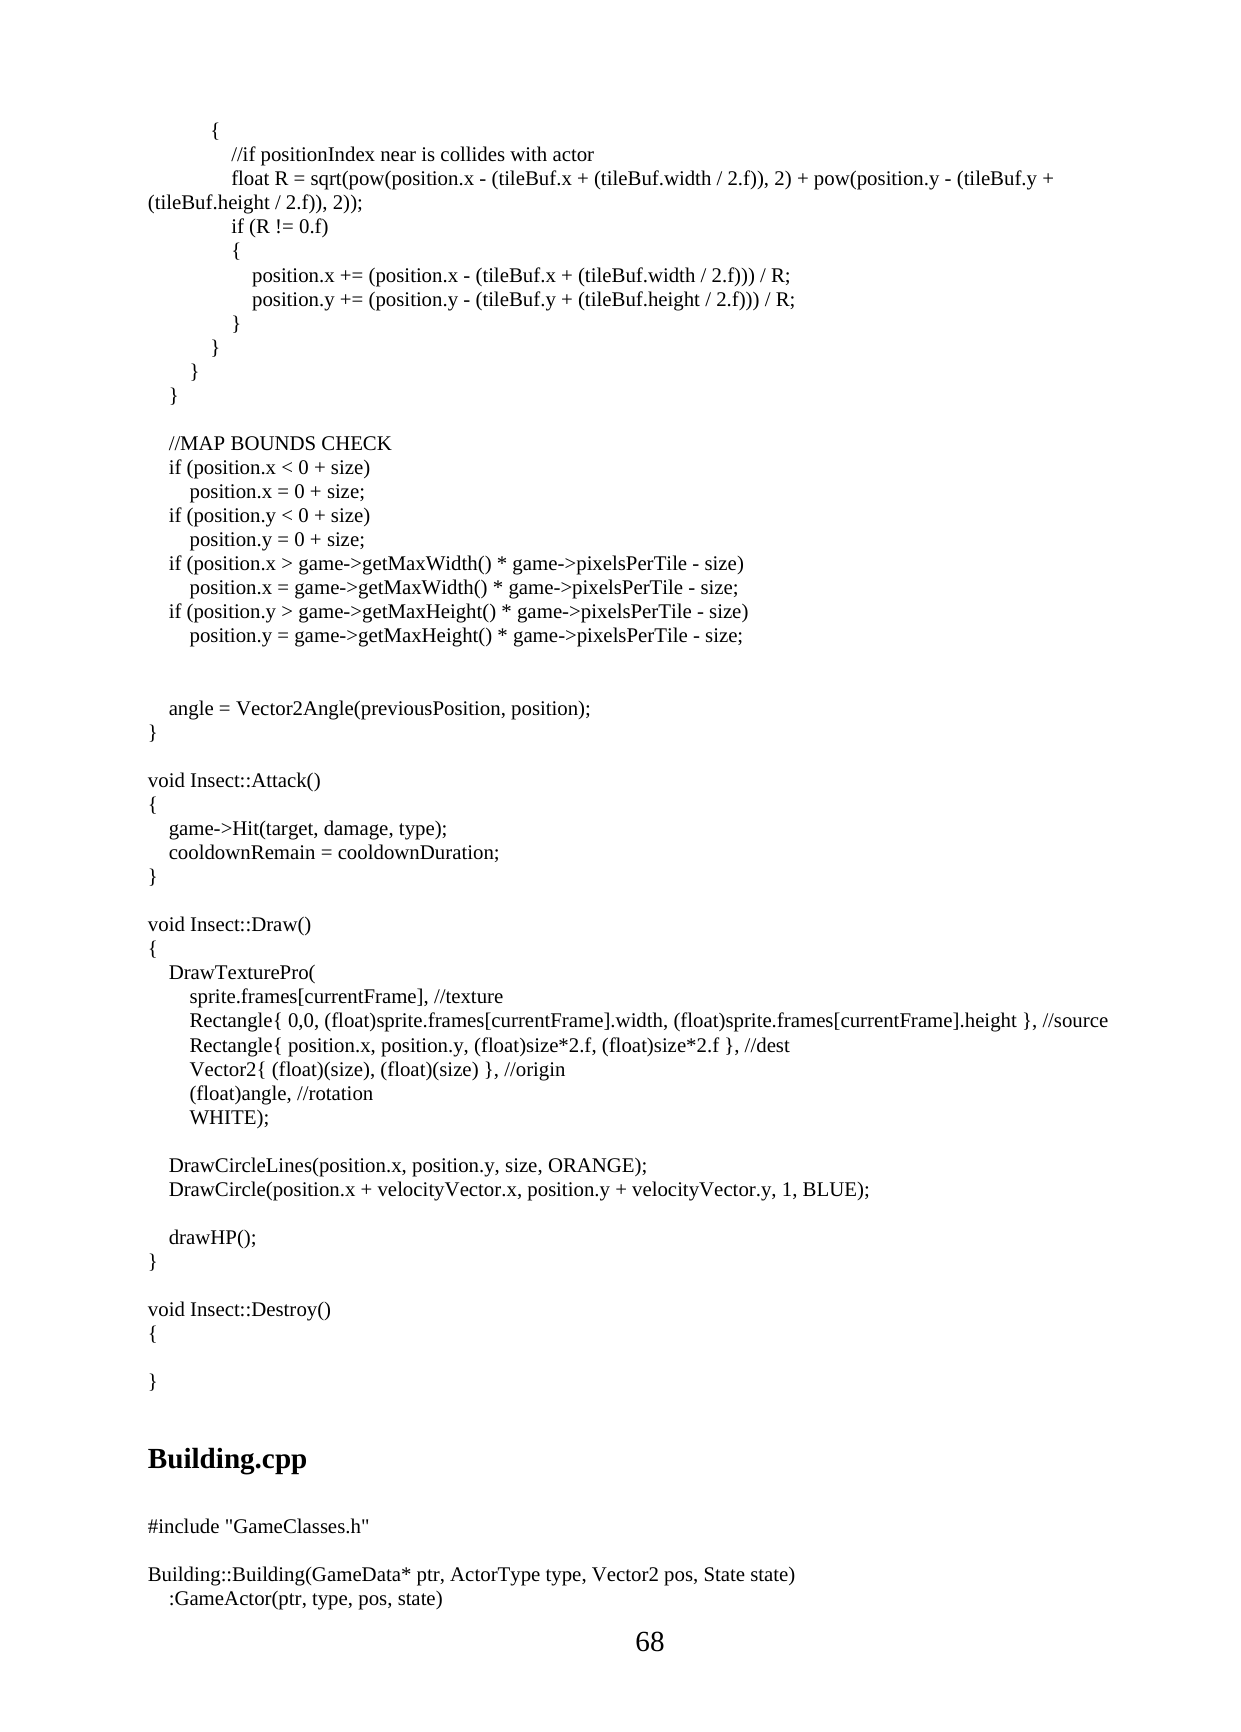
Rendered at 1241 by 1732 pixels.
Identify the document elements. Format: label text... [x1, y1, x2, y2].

text void Insect::Draw() [148, 912, 1152, 936]
text } [148, 311, 1152, 335]
text position.x += (position.x - (tileBuf.x + (tileBuf.width / 2.f))) / R; [148, 262, 1152, 287]
text position.x = 0 + size; [148, 479, 1152, 503]
text drawHP(); [148, 1225, 1152, 1249]
text sprite.frames[currentFrame], //texture [148, 984, 1152, 1008]
text #include "GameClasses.h" [148, 1514, 1152, 1538]
text DrawCircleLines(position.x, position.y, size, ORANGE); [148, 1153, 1152, 1177]
text position.x = game->getMaxWidth() * game->pixelsPerTile - size; [148, 575, 1152, 599]
text (float)angle, //rotation [148, 1081, 1152, 1105]
text DrawTexturePro( [148, 960, 1152, 984]
text Vector2{ (float)(size), (float)(size) }, //origin [148, 1057, 1152, 1081]
text void Insect::Attack() [148, 768, 1152, 792]
text if (position.y > game->getMaxHeight() * game->pixelsPerTile - size) [148, 599, 1152, 623]
text } [148, 720, 1152, 744]
text angle = Vector2Angle(previousPosition, position); [148, 696, 1152, 720]
text { [148, 118, 1152, 142]
text { [148, 1321, 1152, 1345]
text if (position.y < 0 + size) [148, 503, 1152, 527]
text } [148, 383, 1152, 407]
text cooldownRemain = cooldownDuration; [148, 840, 1152, 864]
text } [148, 864, 1152, 888]
text Rectangle{ position.x, position.y, (float)size*2.f, (float)size*2.f }, //dest [148, 1032, 1152, 1057]
text game->Hit(target, damage, type); [148, 816, 1152, 840]
text } [148, 1249, 1152, 1273]
text { [148, 936, 1152, 960]
text } [148, 1369, 1152, 1393]
text if (position.x < 0 + size) [148, 455, 1152, 479]
text //MAP BOUNDS CHECK [148, 431, 1152, 455]
text { [148, 238, 1152, 262]
text float R = sqrt(pow(position.x - (tileBuf.x + (tileBuf.width / 2.f)), 2) + pow(position.y - (tileBuf.y + (tileBuf.height / 2.f)), 2)); [148, 166, 1152, 214]
text position.y = game->getMaxHeight() * game->pixelsPerTile - size; [148, 623, 1152, 647]
text :GameActor(ptr, type, pos, state) [148, 1586, 1152, 1610]
text } [148, 335, 1152, 359]
text Building::Building(GameData* ptr, ActorType type, Vector2 pos, State state) [148, 1562, 1152, 1586]
text DrawCircle(position.x + velocityVector.x, position.y + velocityVector.y, 1, BLUE); [148, 1177, 1152, 1201]
text position.y += (position.y - (tileBuf.y + (tileBuf.height / 2.f))) / R; [148, 287, 1152, 311]
text void Insect::Destroy() [148, 1297, 1152, 1321]
text { [148, 792, 1152, 816]
text } [148, 359, 1152, 383]
text if (position.x > game->getMaxWidth() * game->pixelsPerTile - size) [148, 551, 1152, 575]
text Rectangle{ 0,0, (float)sprite.frames[currentFrame].width, (float)sprite.frames[currentFrame].height }, //source [148, 1008, 1152, 1032]
text if (R != 0.f) [148, 214, 1152, 238]
text position.y = 0 + size; [148, 527, 1152, 551]
text Building.cpp [148, 1442, 1152, 1475]
text //if positionIndex near is collides with actor [148, 142, 1152, 166]
text WHITE); [148, 1105, 1152, 1129]
